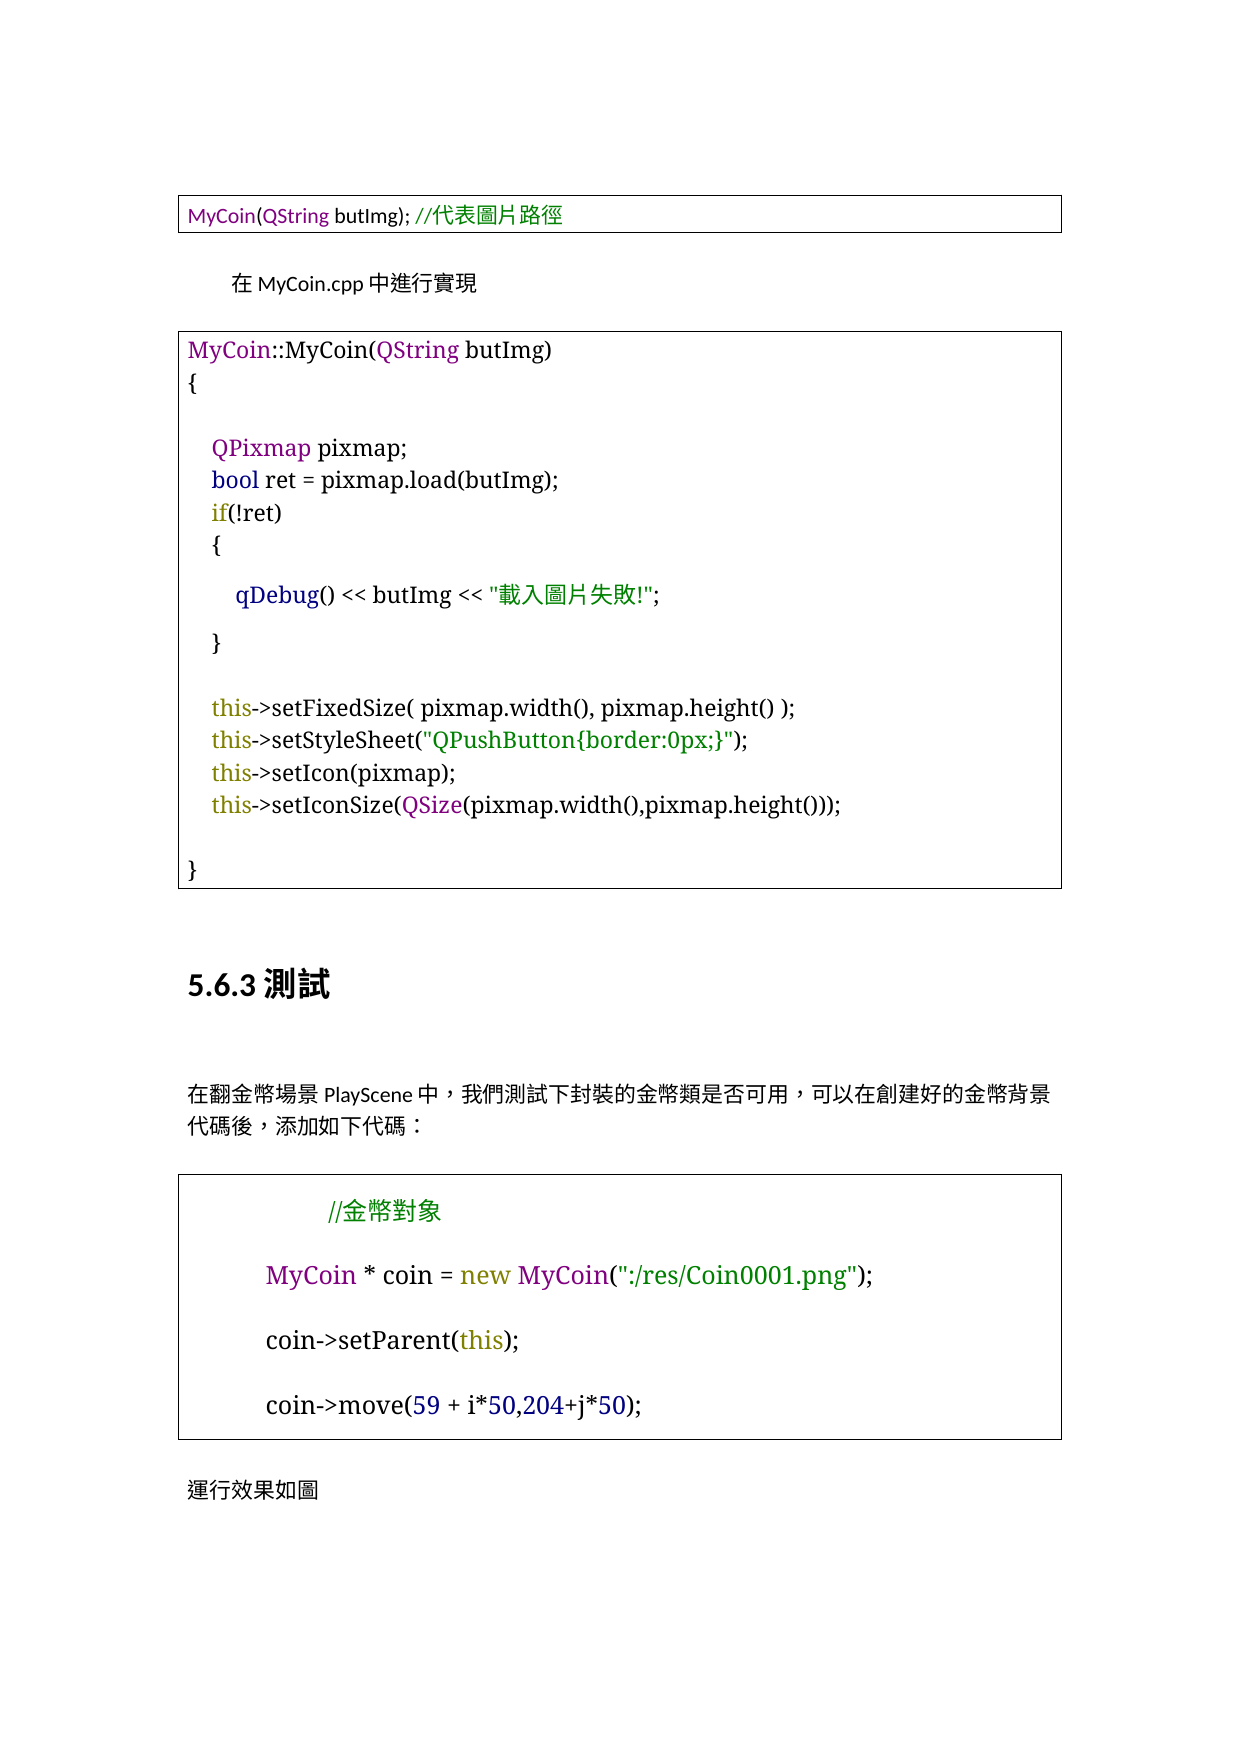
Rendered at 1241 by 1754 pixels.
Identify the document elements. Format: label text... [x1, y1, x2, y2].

text MyCoin(QString butImg); //代表圖片路徑 [179, 196, 1061, 232]
text this->setIconSize(QSize(pixmap.width(),pixmap.height())); [187, 789, 1053, 821]
text 在MyCoin.cpp中進行實現 [187, 266, 1053, 298]
text if(!ret) [187, 496, 1053, 529]
text MyCoin * coin = new MyCoin(":/res/Coin0001.png"); [187, 1242, 1053, 1307]
text //金幣對象 [179, 1175, 1061, 1242]
text this->setStyleSheet("QPushButton{border:0px;}"); [187, 724, 1053, 756]
text coin->setParent(this); [187, 1307, 1053, 1369]
text } [187, 626, 1053, 659]
text } [179, 851, 1061, 888]
text 在翻金幣場景 PlayScene中，我們測試下封裝的金幣類是否可用，可以在創建好的金幣背景代碼後，添加如下代碼： [187, 1076, 1053, 1141]
text qDebug() << butImg << "載入圖片失敗!"; [187, 561, 1053, 626]
text QPixmap pixmap; [187, 431, 1053, 464]
text this->setIcon(pixmap); [187, 756, 1053, 789]
text 運行效果如圖 [187, 1472, 1053, 1505]
text { [187, 529, 1053, 561]
text bool ret = pixmap.load(butImg); [187, 464, 1053, 496]
text coin->move(59 + i*50,204+j*50); [179, 1369, 1061, 1439]
text MyCoin::MyCoin(QString butImg) [179, 332, 1061, 366]
text this->setFixedSize( pixmap.width(), pixmap.height() ); [187, 691, 1053, 724]
text { [187, 366, 1053, 399]
subtitle 5.6.3 測試 [187, 949, 1053, 1014]
